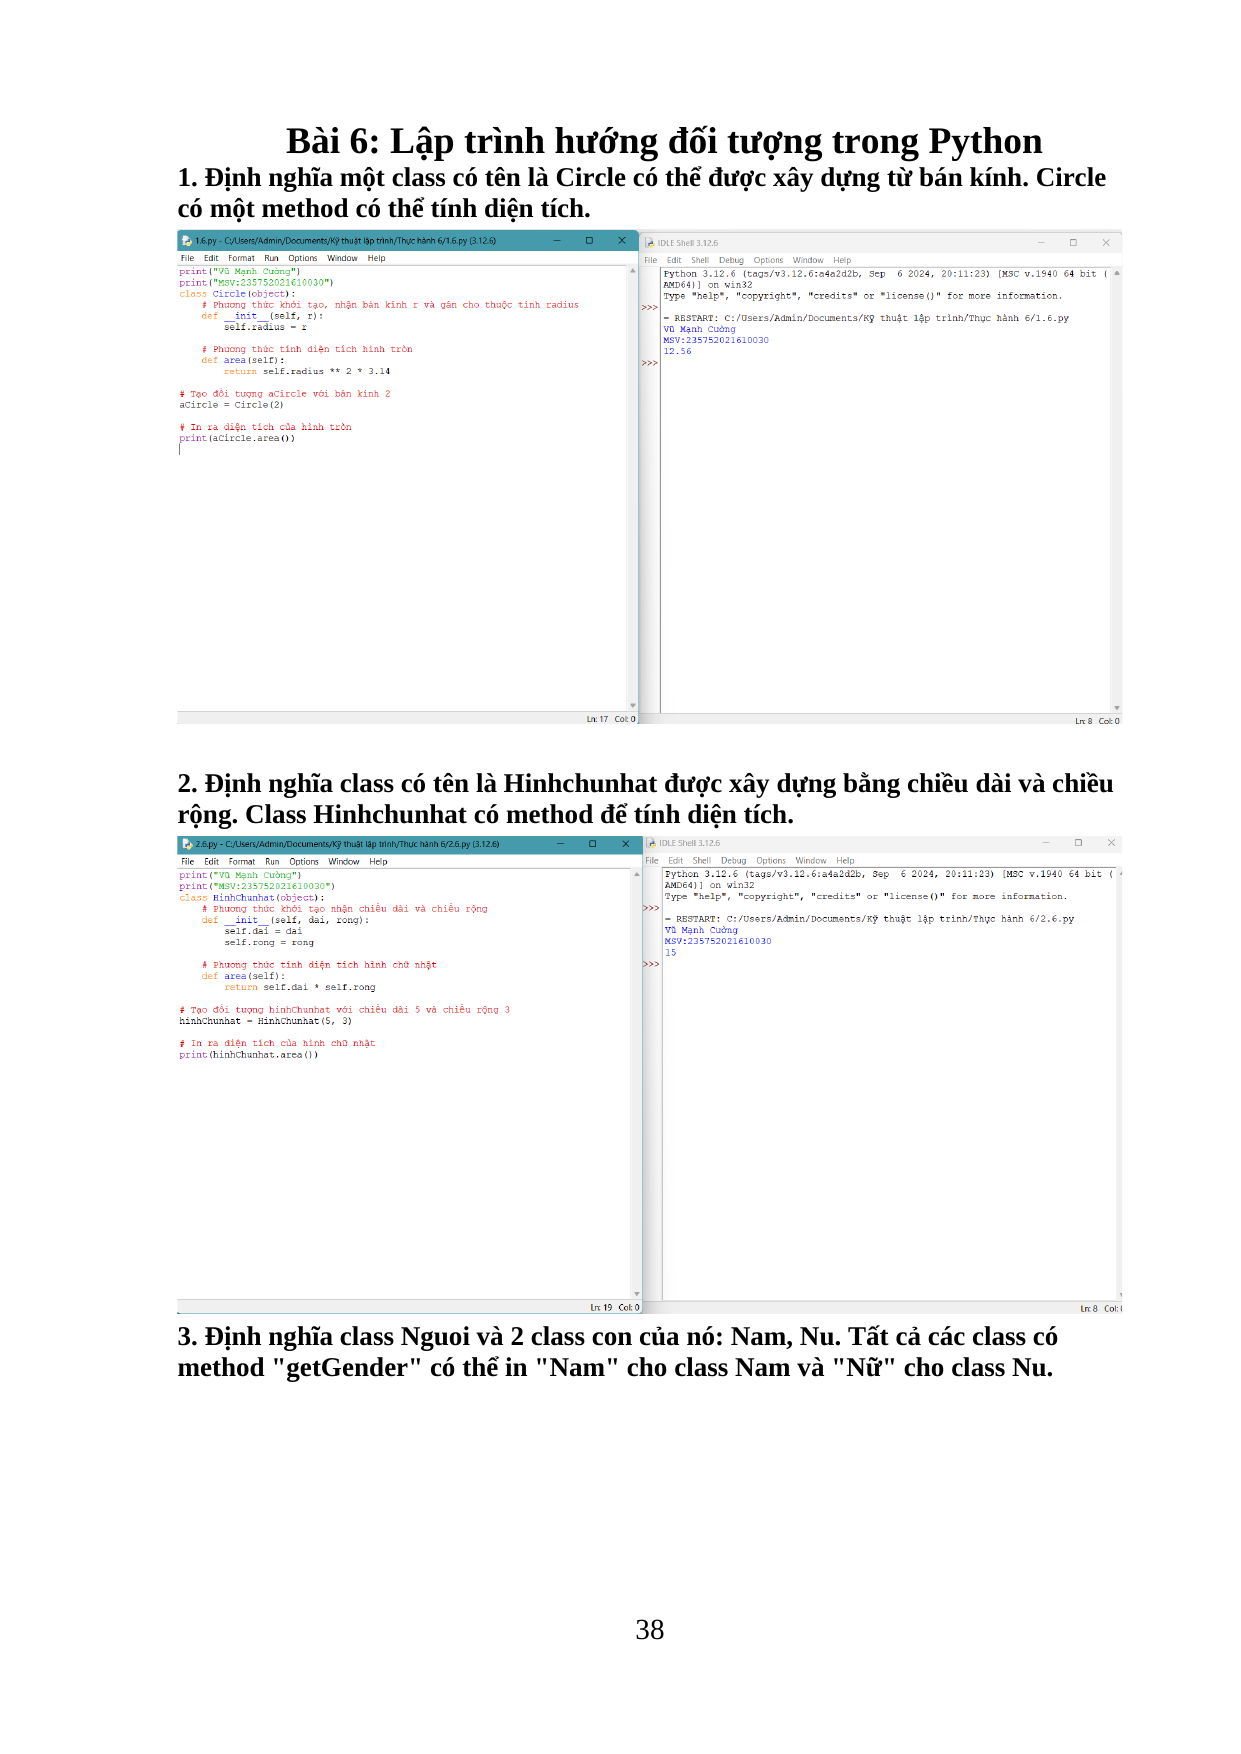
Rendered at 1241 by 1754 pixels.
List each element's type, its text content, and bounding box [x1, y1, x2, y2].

picture [177, 229, 1123, 724]
text 2. Định nghĩa class có tên là Hinhchunhat được xây dựng bằng chiều dài và chiều rộng. Class Hinhchunhat có method để tính diện tích. [177, 767, 1122, 830]
text 1. Định nghĩa một class có tên là Circle có thể được xây dựng từ bán kính. Circle có một method có thể tính diện tích. [177, 161, 1122, 223]
subtitle Bài 6: Lập trình hướng đối tượng trong Python [207, 118, 1122, 161]
picture [177, 836, 1123, 1314]
text 3. Định nghĩa class Nguoi và 2 class con của nó: Nam, Nu. Tất cả các class có method "getGender" có thể in "Nam" cho class Nam và "Nữ" cho class Nu. [177, 1320, 1122, 1382]
